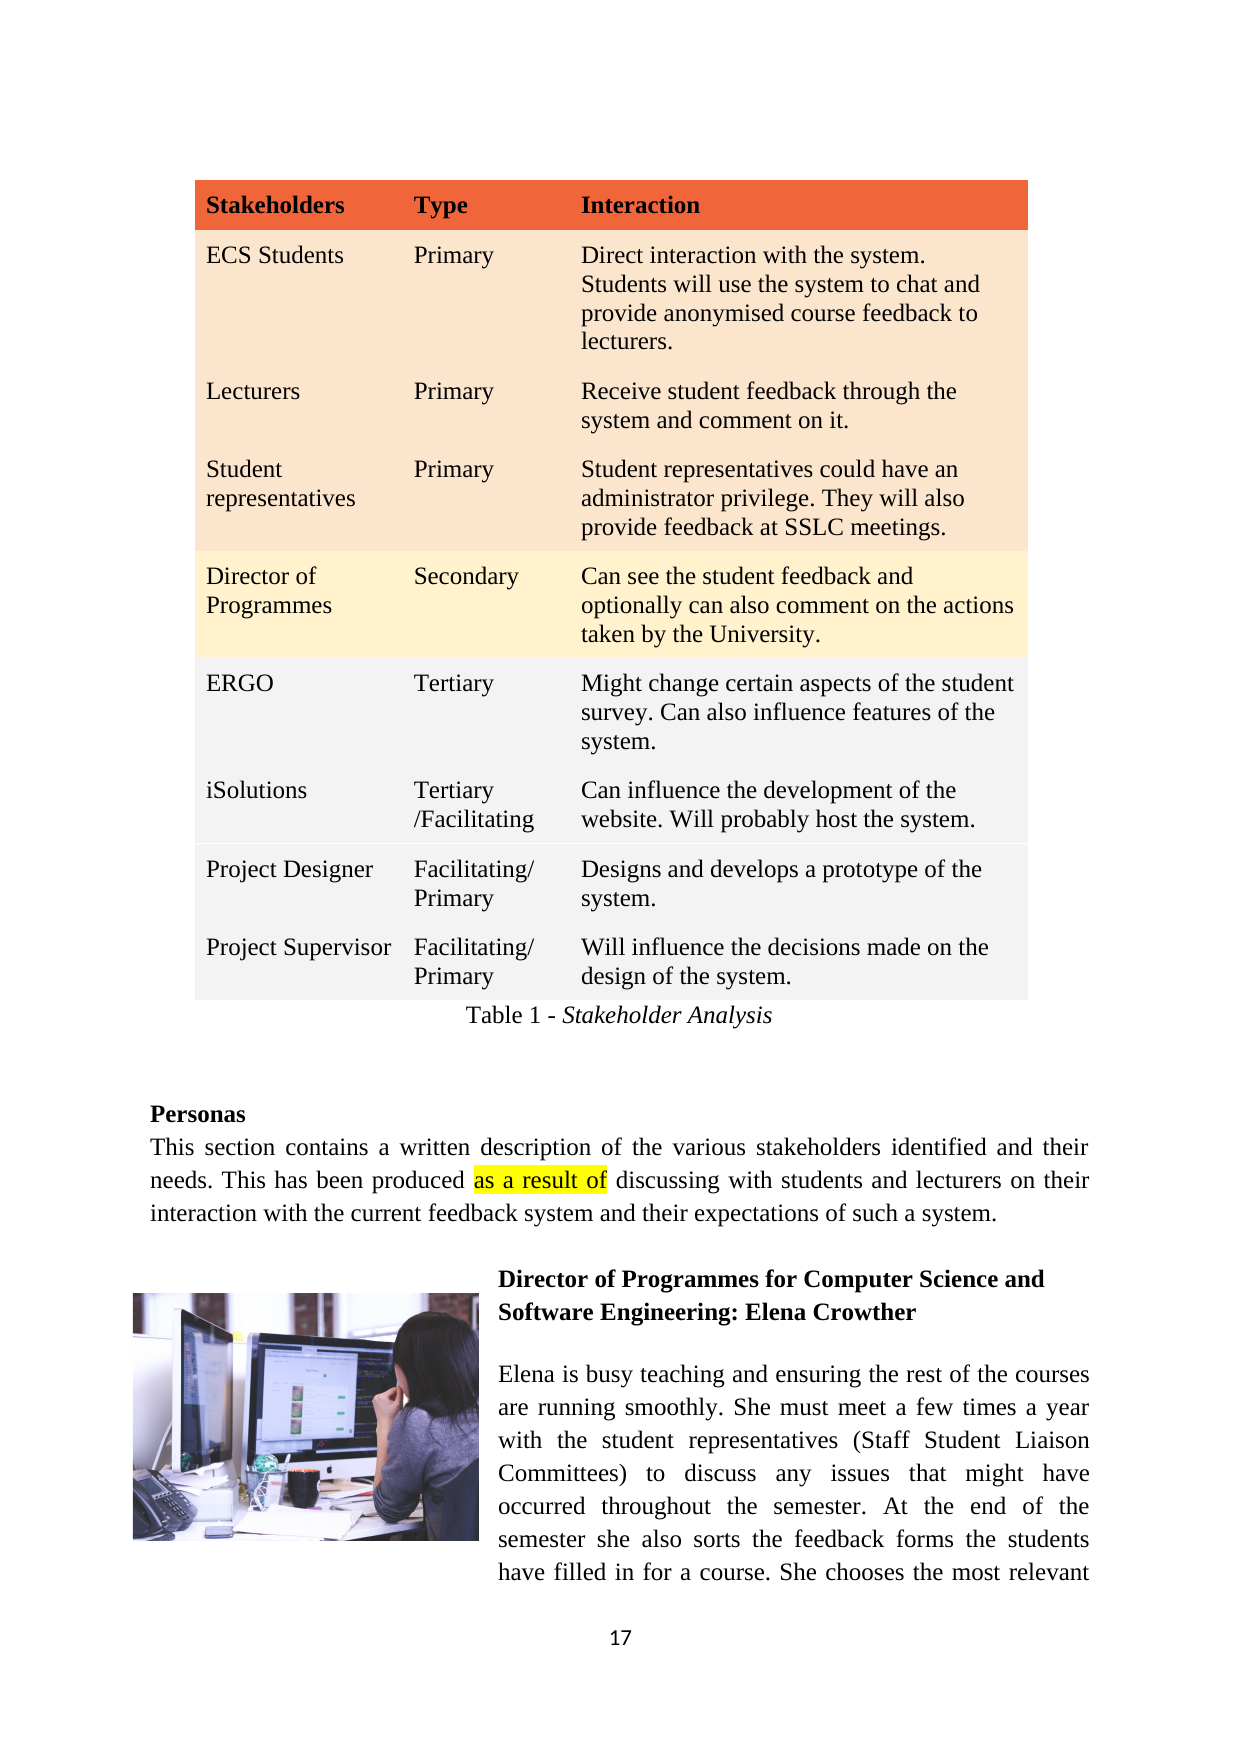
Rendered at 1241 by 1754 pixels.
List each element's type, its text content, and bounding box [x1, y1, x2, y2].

table_cell Primary [403, 366, 570, 444]
picture [132, 1293, 479, 1541]
table_cell Tertiary /Facilitating [403, 765, 570, 843]
table_cell Designs and develops a prototype of the system. [570, 844, 1028, 922]
text Personas [150, 1099, 1090, 1128]
table_cell Student representatives [195, 444, 403, 551]
table_cell Secondary [403, 551, 570, 658]
table_cell iSolutions [195, 765, 403, 843]
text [150, 1231, 1090, 1586]
table_cell Might change certain aspects of the student survey. Can also influence features of the system. [570, 658, 1028, 765]
table_cell Lecturers [195, 366, 403, 444]
table_header Interaction [570, 180, 1028, 230]
table_cell Direct interaction with the system. Students will use the system to chat and provide anonymised course feedback to lecturers. [570, 230, 1028, 366]
table_cell Will influence the decisions made on the design of the system. [570, 922, 1028, 1000]
table_cell Facilitating/ Primary [403, 922, 570, 1000]
table_cell Receive student feedback through the system and comment on it. [570, 366, 1028, 444]
table_cell Project Supervisor [195, 922, 403, 1000]
table_cell Director of Programmes [195, 551, 403, 658]
table_cell ECS Students [195, 230, 403, 366]
text Table 1 - Stakeholder Analysis [150, 1000, 1090, 1029]
table_cell ERGO [195, 658, 403, 765]
table_cell Can see the student feedback and optionally can also comment on the actions taken by the University. [570, 551, 1028, 658]
table_cell Student representatives could have an administrator privilege. They will also provide feedback at SSLC meetings. [570, 444, 1028, 551]
table_cell Facilitating/ Primary [403, 844, 570, 922]
table_cell Primary [403, 230, 570, 366]
table_header Type [403, 180, 570, 230]
table_cell Primary [403, 444, 570, 551]
table_cell Tertiary [403, 658, 570, 765]
text This section contains a written description of the various stakeholders identified and their needs. This has been produced as a result of discussing with students and lecturers on their interaction with the current feedback system and their expectations of such a system. [150, 1132, 1090, 1227]
table_header Stakeholders [195, 180, 403, 230]
table_cell Project Designer [195, 844, 403, 922]
table_cell Can influence the development of the website. Will probably host the system. [570, 765, 1028, 843]
